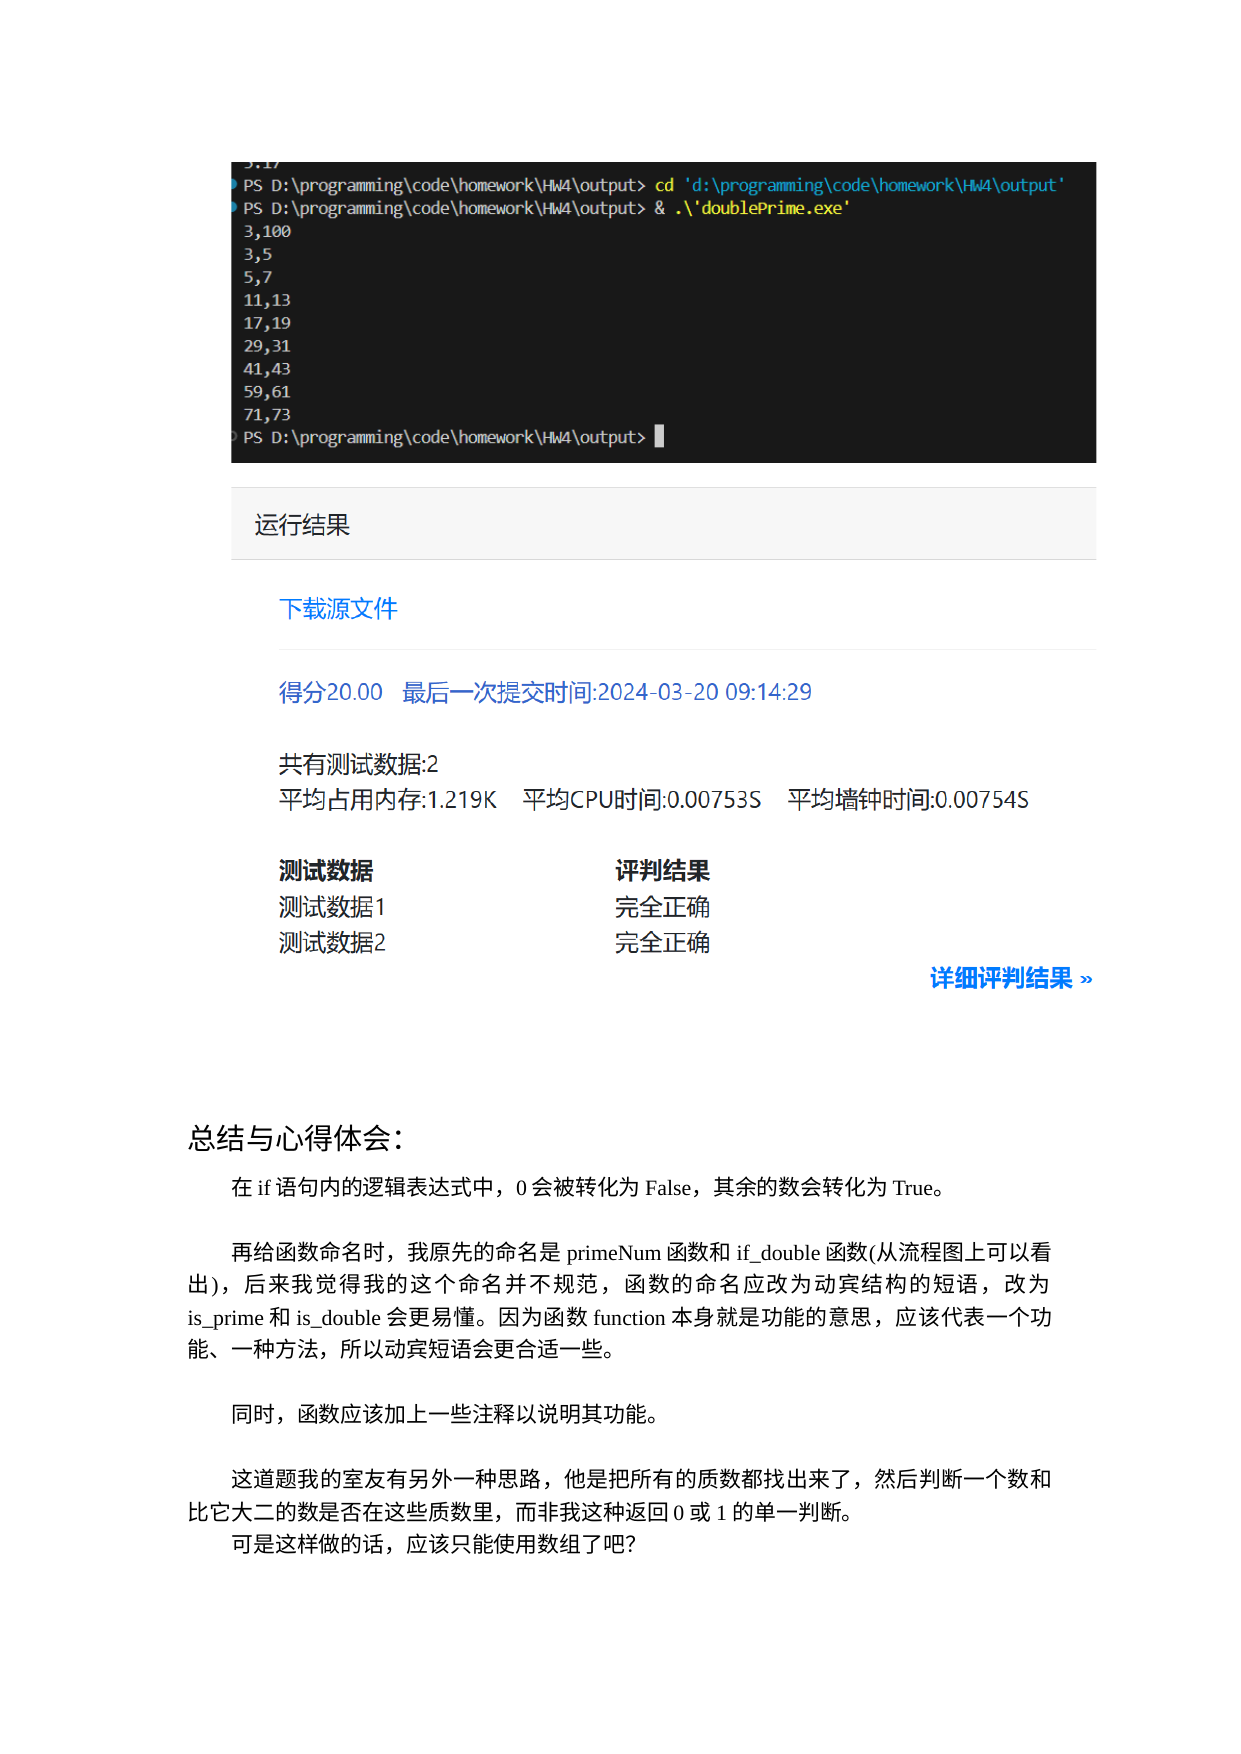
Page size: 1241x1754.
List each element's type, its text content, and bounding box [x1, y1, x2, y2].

text 可是这样做的话，应该只能使用数组了吧？ [187, 1527, 1053, 1559]
text 在if语句内的逻辑表达式中，0会被转化为False，其余的数会转化为True。 [187, 1169, 1053, 1202]
text 这道题我的室友有另外一种思路，他是把所有的质数都找出来了，然后判断一个数和比它大二的数是否在这些质数里，而非我这种返回0 或1 的单一判断。 [187, 1462, 1053, 1527]
text 再给函数命名时，我原先的命名是primeNum函数和if_double函数(从流程图上可以看出)，后来我觉得我的这个命名并不规范，函数的命名应改为动宾结构的短语，改为is_prime和is_double会更易懂。因为函数function本身就是功能的意思，应该代表一个功能、一种方法，所以动宾短语会更合适一些。 [187, 1234, 1053, 1364]
text 同时，函数应该加上一些注释以说明其功能。 [187, 1397, 1053, 1429]
picture [231, 162, 1097, 463]
text 总结与心得体会： [187, 1104, 1053, 1169]
picture [231, 487, 1097, 1043]
